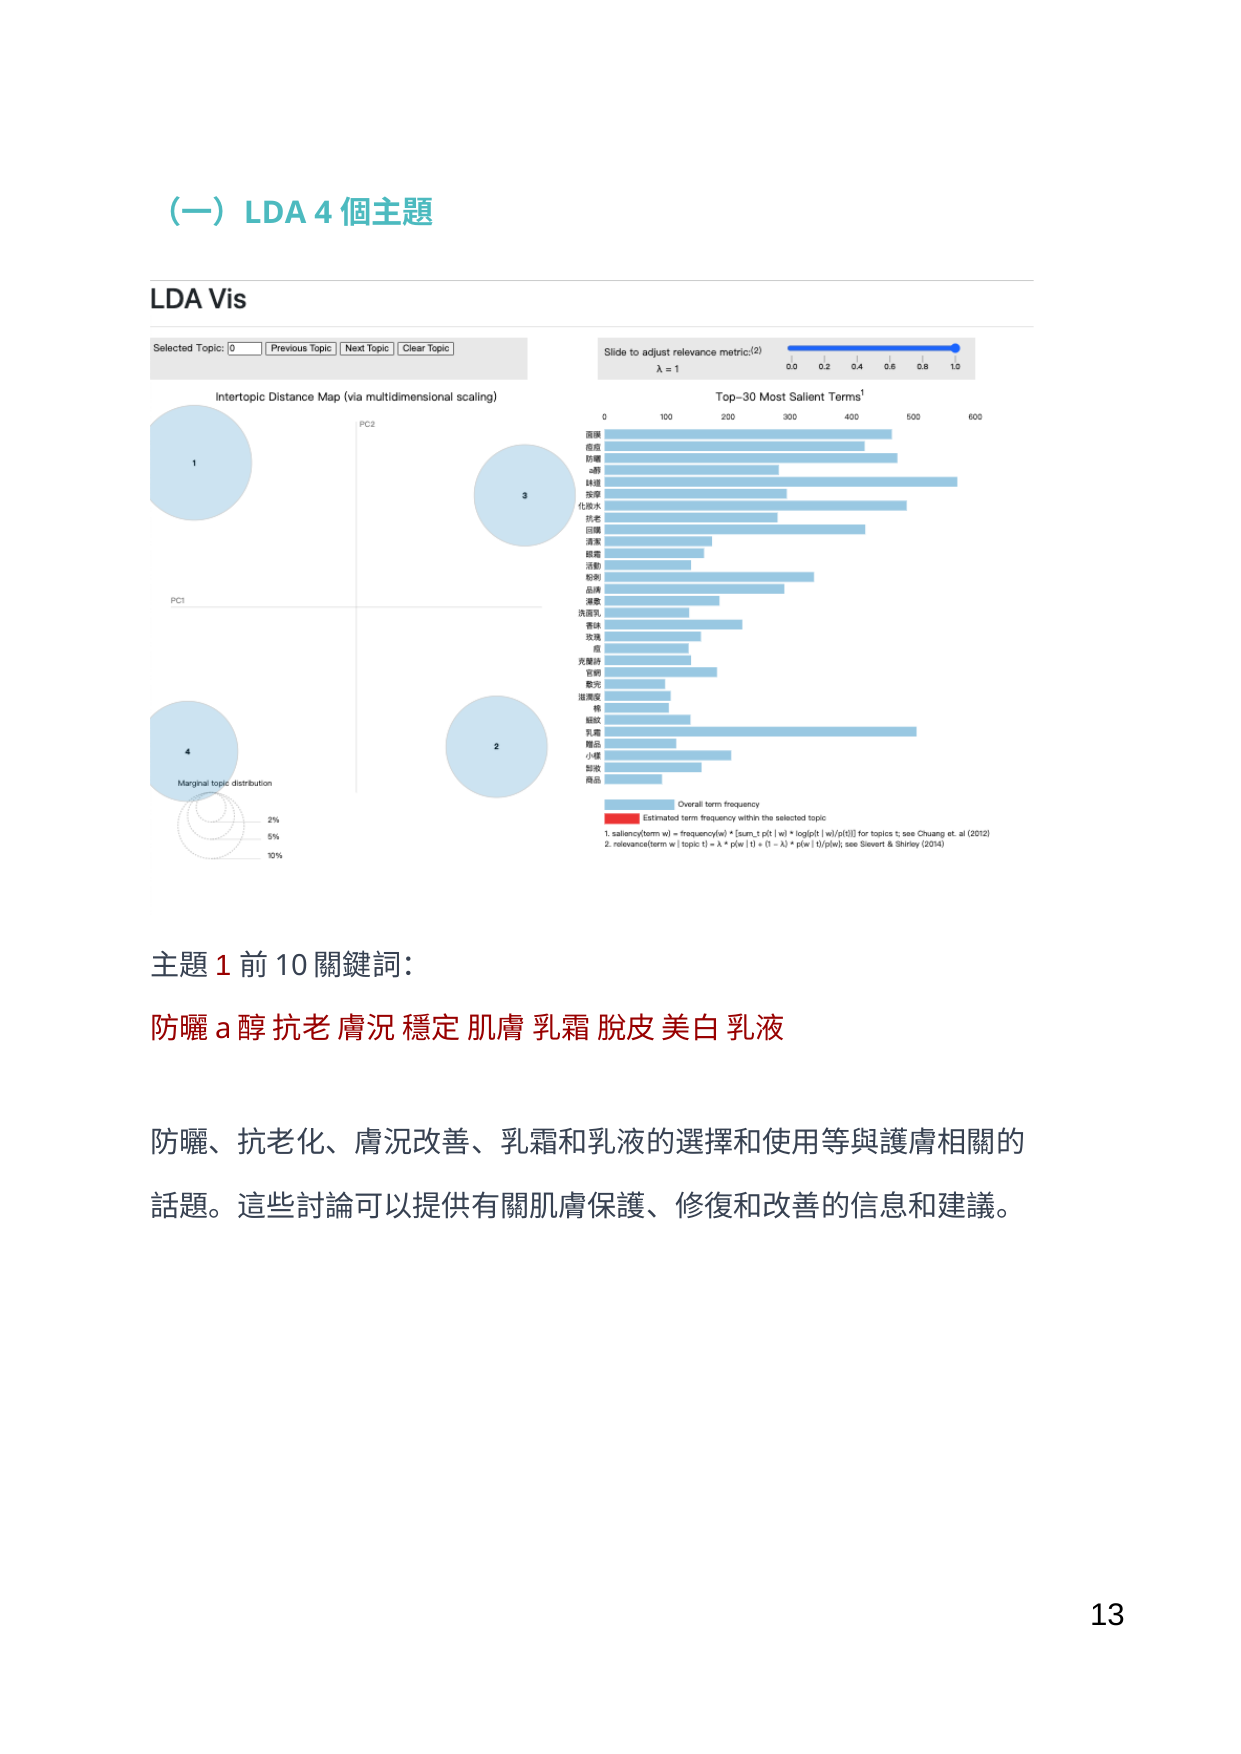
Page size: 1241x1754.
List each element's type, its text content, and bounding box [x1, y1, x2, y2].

picture [150, 280, 1034, 916]
text 主題 1 前10關鍵詞： [150, 941, 1034, 984]
text 防曬、抗老化、膚況改善、乳霜和乳液的選擇和使用等與護膚相關的話題。這些討論可以提供有關肌膚保護、修復和改善的信息和建議。 [150, 1119, 1034, 1224]
subtitle （一）LDA 4 個主題 [150, 187, 959, 233]
text 防曬 a醇 抗老 膚況 穩定 肌膚 乳霜 脫皮 美白 乳液 [150, 1005, 1034, 1047]
